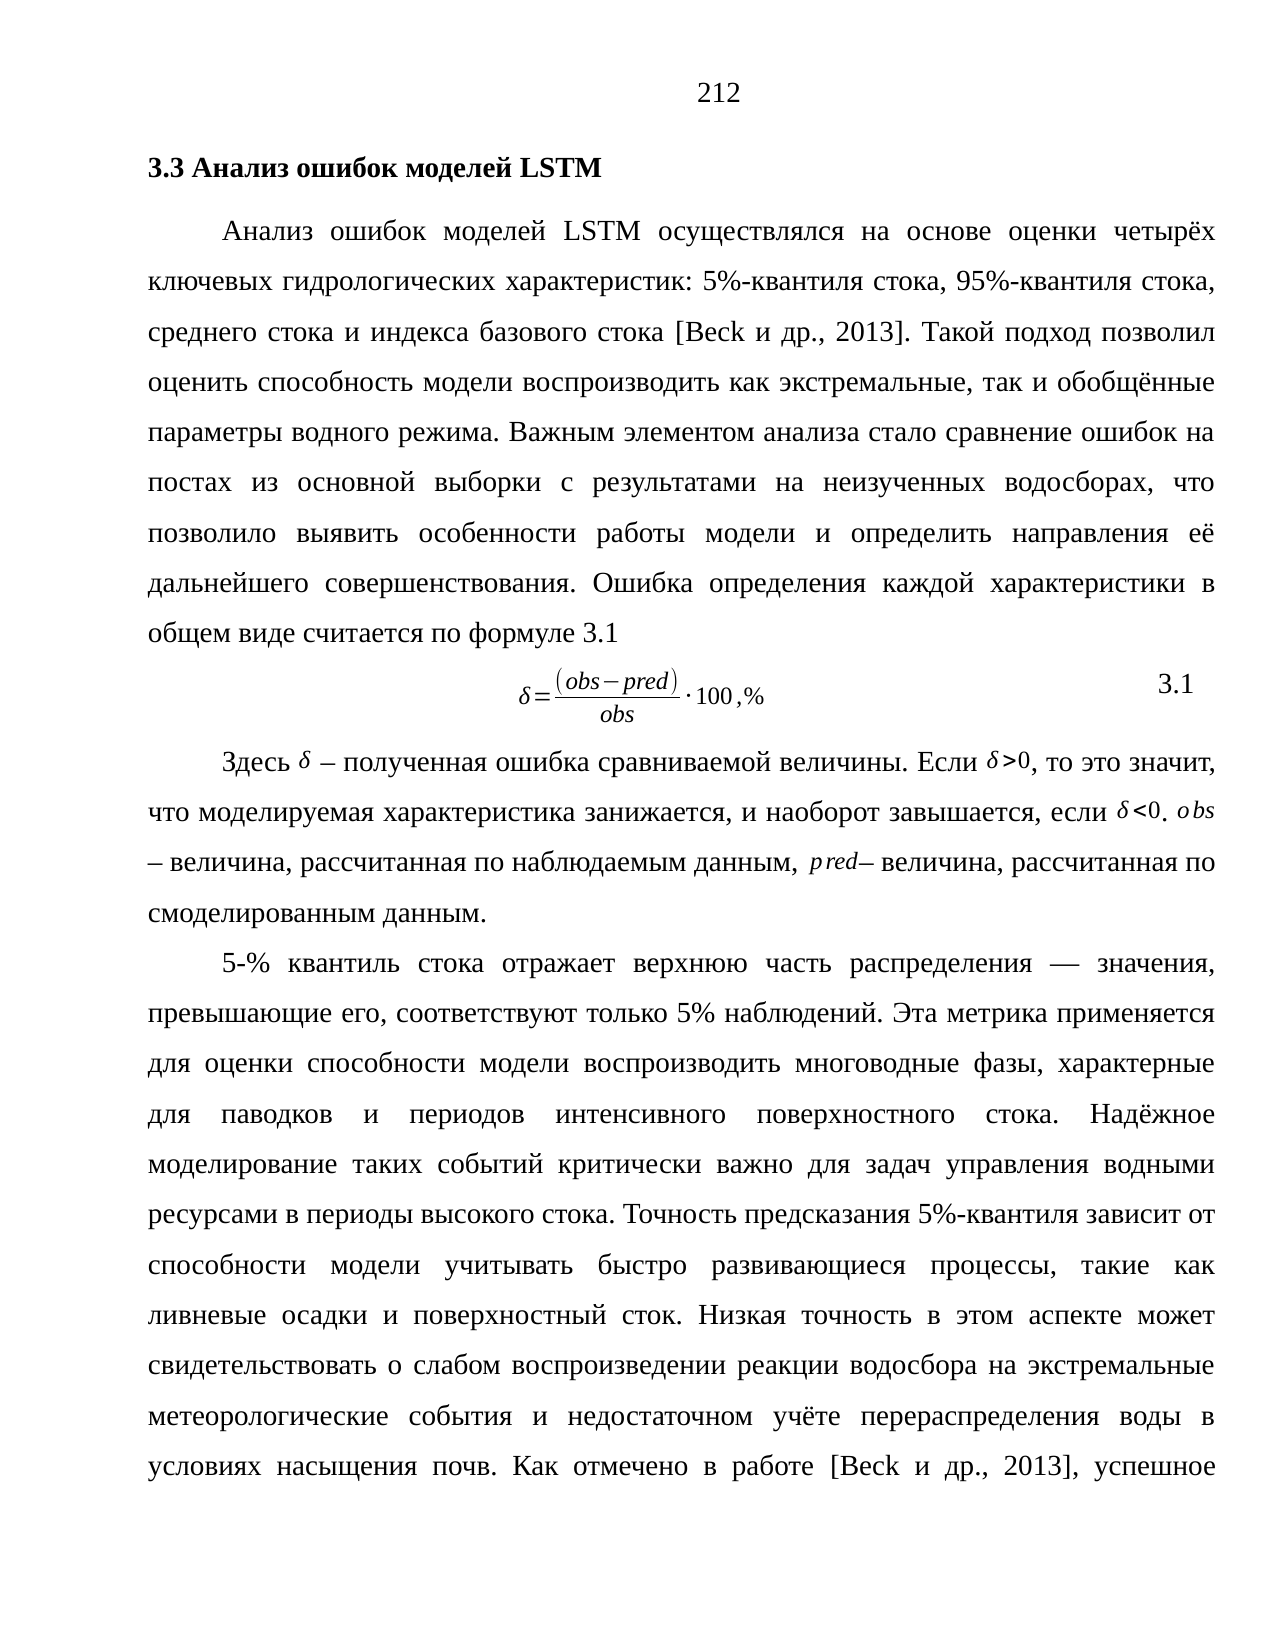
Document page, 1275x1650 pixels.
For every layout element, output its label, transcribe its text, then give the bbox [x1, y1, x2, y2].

subtitle 3.3 Анализ ошибок моделей LSTM [148, 150, 1216, 184]
text Здесь – полученная ошибка сравниваемой величины. Если , то это значит, что моделируемая характеристика занижается, и наоборот завышается, если . – величина, рассчитанная по наблюдаемым данным, – величина, рассчитанная по смоделированным данным. [148, 744, 1216, 928]
table_header [148, 666, 1137, 744]
text Анализ ошибок моделей LSTM осуществлялся на основе оценки четырёх ключевых гидрологических характеристик: 5%-квантиля стока, 95%-квантиля стока, среднего стока и индекса базового стока [Beck и др., 2013]. Такой подход позволил оценить способность модели воспроизводить как экстремальные, так и обобщённые параметры водного режима. Важным элементом анализа стало сравнение ошибок на постах из основной выборки с результатами на неизученных водосборах, что позволило выявить особенности работы модели и определить направления её дальнейшего совершенствования. Ошибка определения каждой характеристики в общем виде считается по формуле 3.1 [148, 213, 1216, 649]
table_header 3.1 [1137, 666, 1215, 744]
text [148, 945, 1216, 1482]
